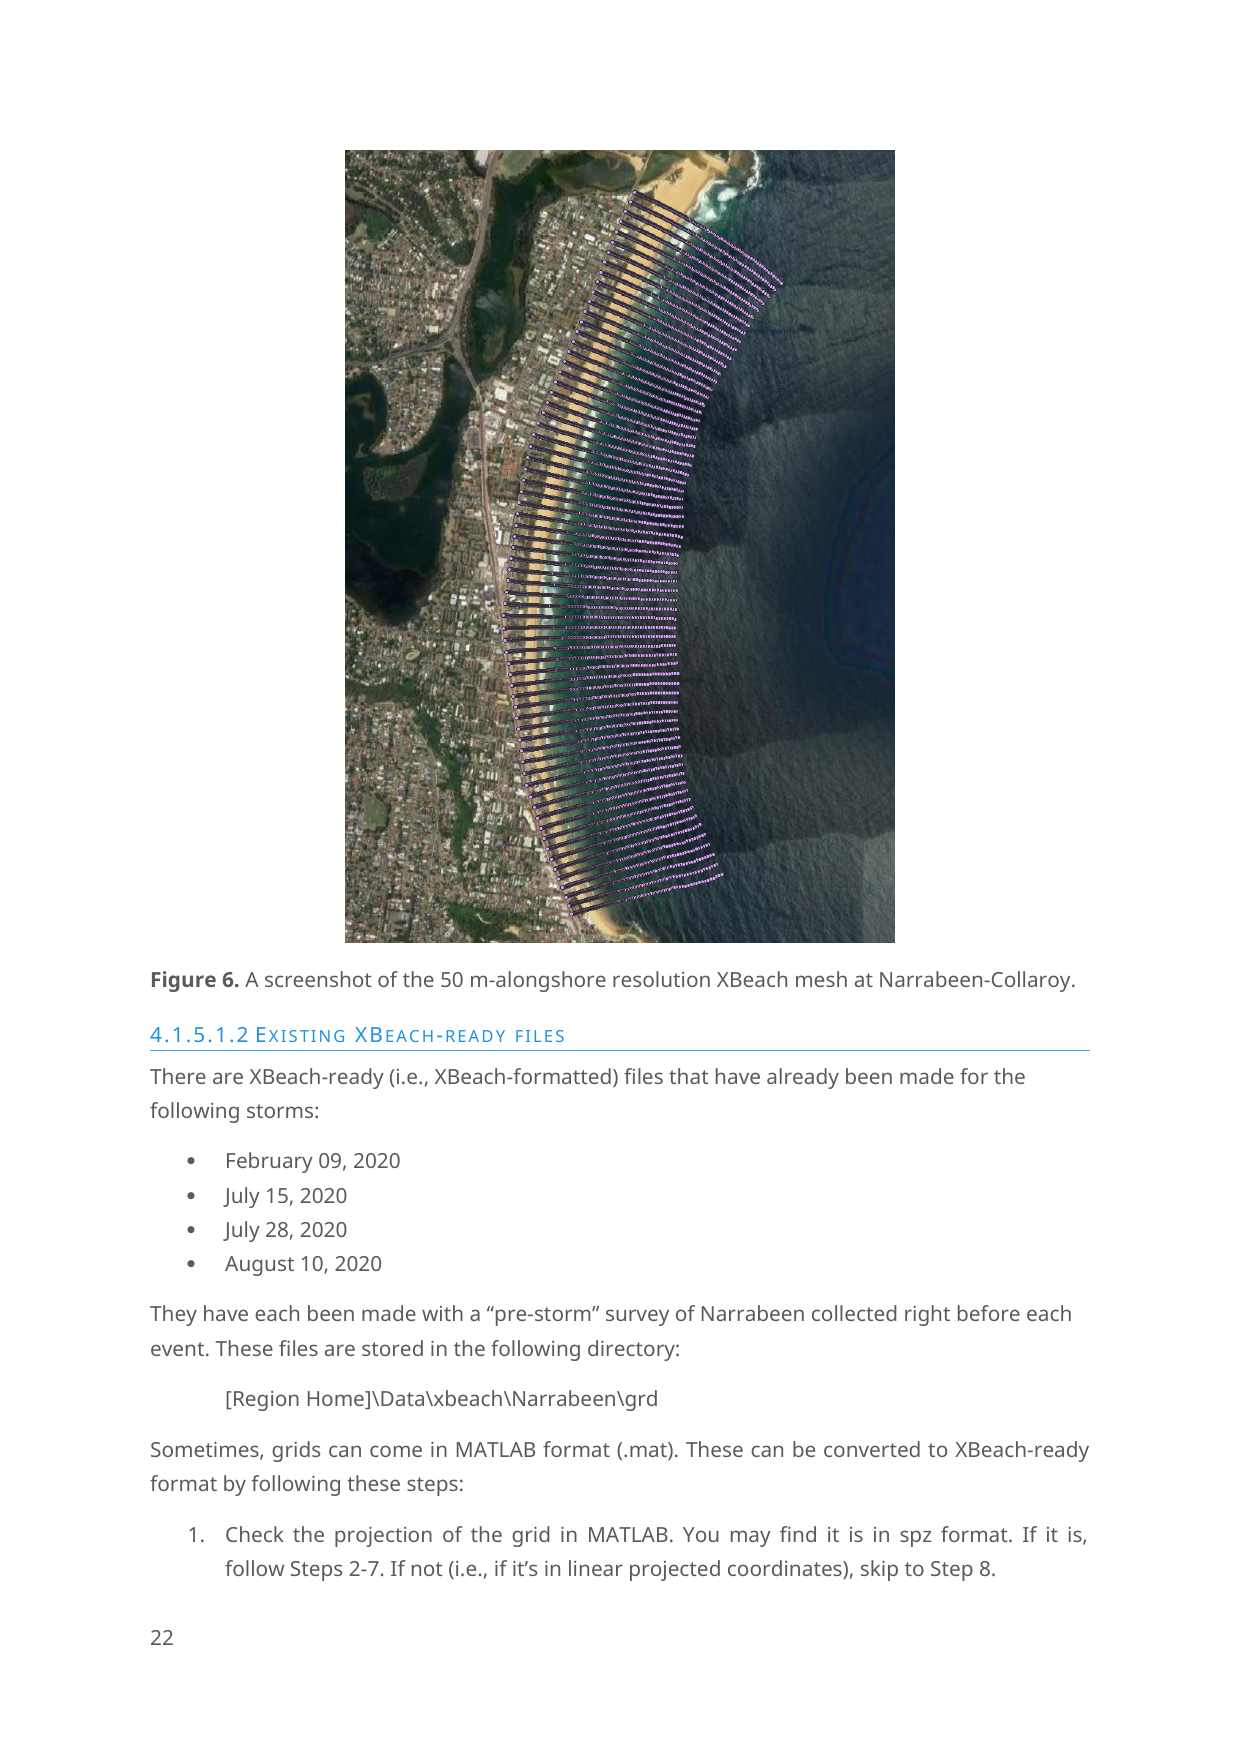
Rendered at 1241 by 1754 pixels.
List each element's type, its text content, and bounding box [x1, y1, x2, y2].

text Figure 6. A screenshot of the 50 m-alongshore resolution XBeach mesh at Narrabeen-Collaroy. [150, 965, 1090, 993]
list August 10, 2020 [187, 1249, 1090, 1277]
subtitle Existing XBeach-ready files [150, 1020, 1090, 1050]
list February 09, 2020 [187, 1147, 1090, 1175]
picture [345, 150, 895, 943]
list July 15, 2020 [187, 1181, 1090, 1209]
text [Region Home]\Data\xbeach\Narrabeen\grd [225, 1384, 1090, 1413]
text Sometimes, grids can come in MATLAB format (.mat). These can be converted to XBeach-ready format by following these steps: [150, 1435, 1090, 1498]
list Check the projection of the grid in MATLAB. You may find it is in spz format. If it is, follow Steps 2-7. If not (i.e., if it’s in linear projected coordinates), skip to Step 8. [187, 1520, 1090, 1582]
text They have each been made with a “pre-storm” survey of Narrabeen collected right before each event. These files are stored in the following directory: [150, 1299, 1090, 1362]
text There are XBeach-ready (i.e., XBeach-formatted) files that have already been made for the following storms: [150, 1062, 1090, 1124]
list July 28, 2020 [187, 1215, 1090, 1243]
